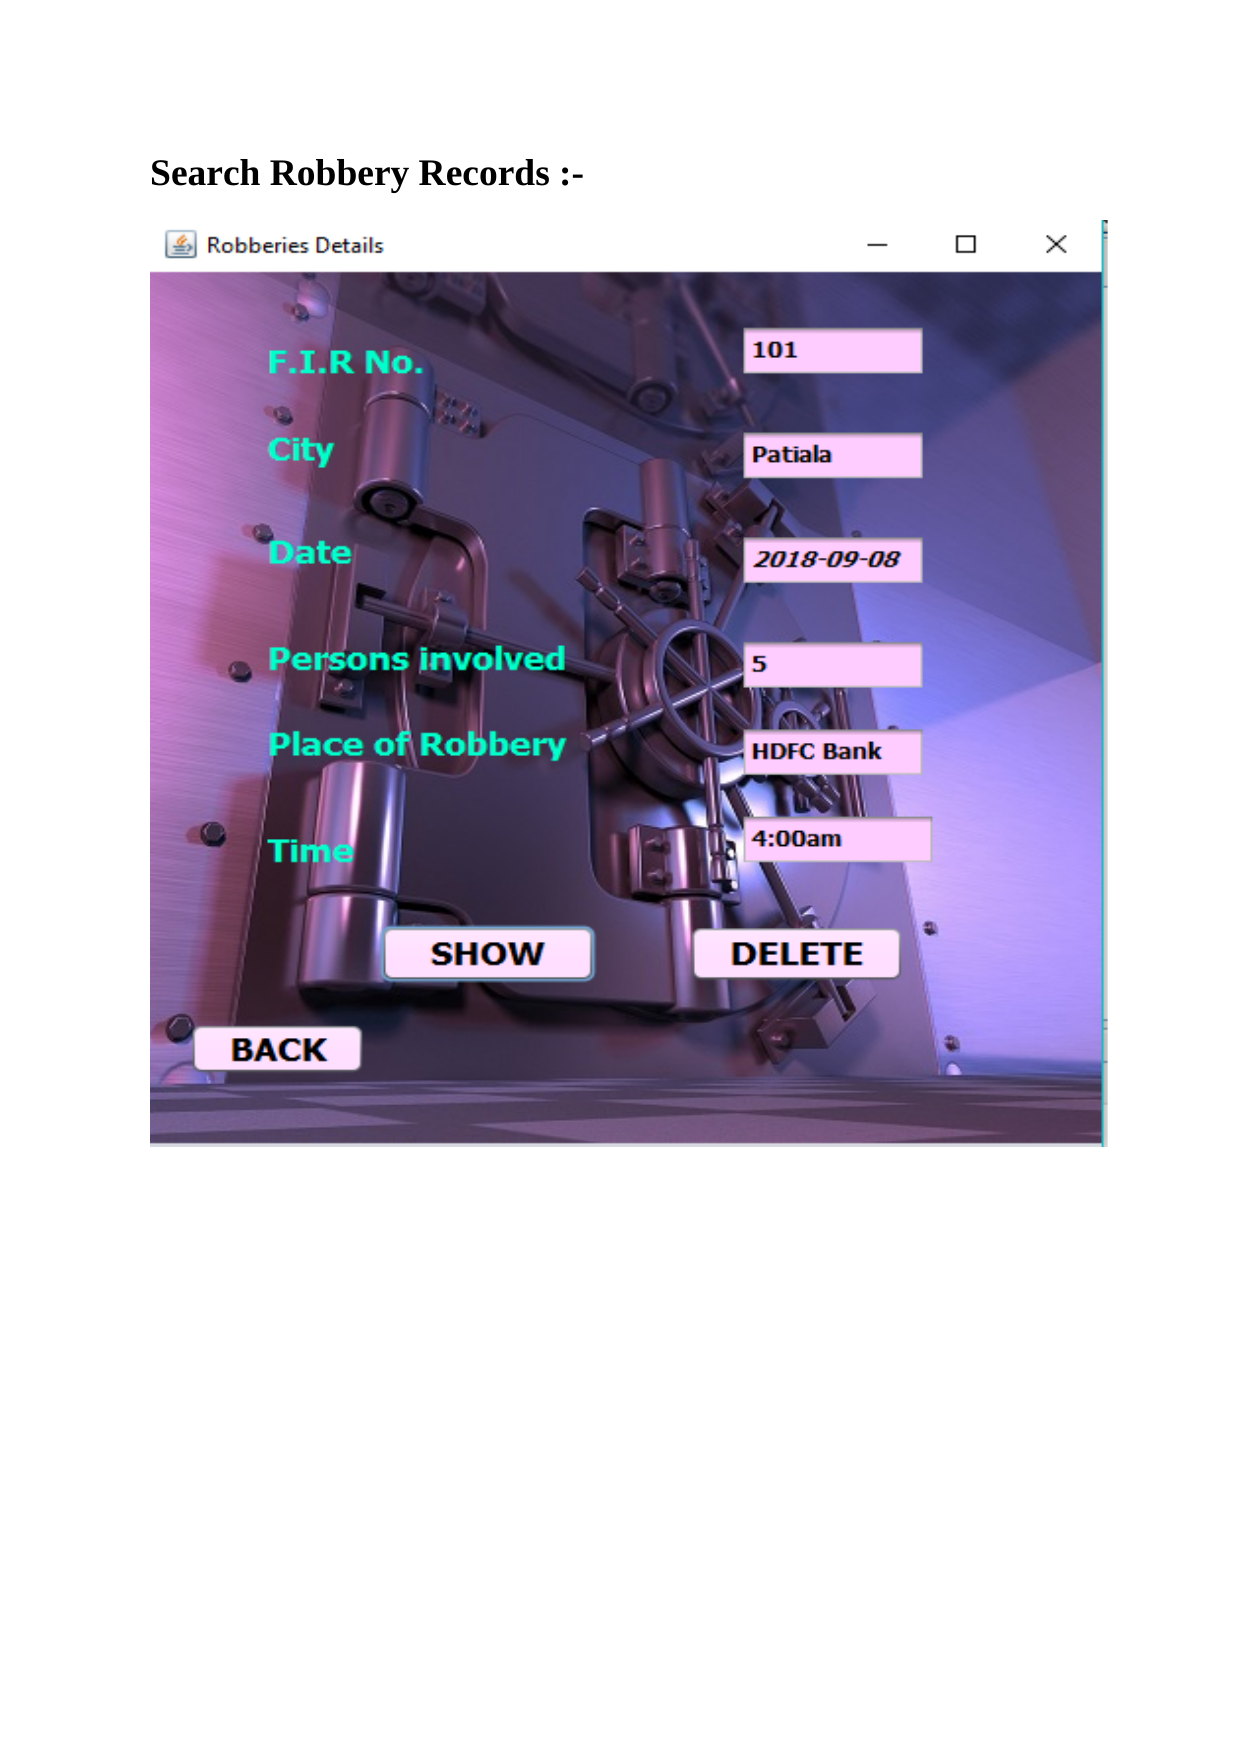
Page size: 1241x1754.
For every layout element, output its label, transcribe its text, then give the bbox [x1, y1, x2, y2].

text Search Robbery Records :- [150, 150, 1090, 193]
picture [150, 220, 1108, 1147]
